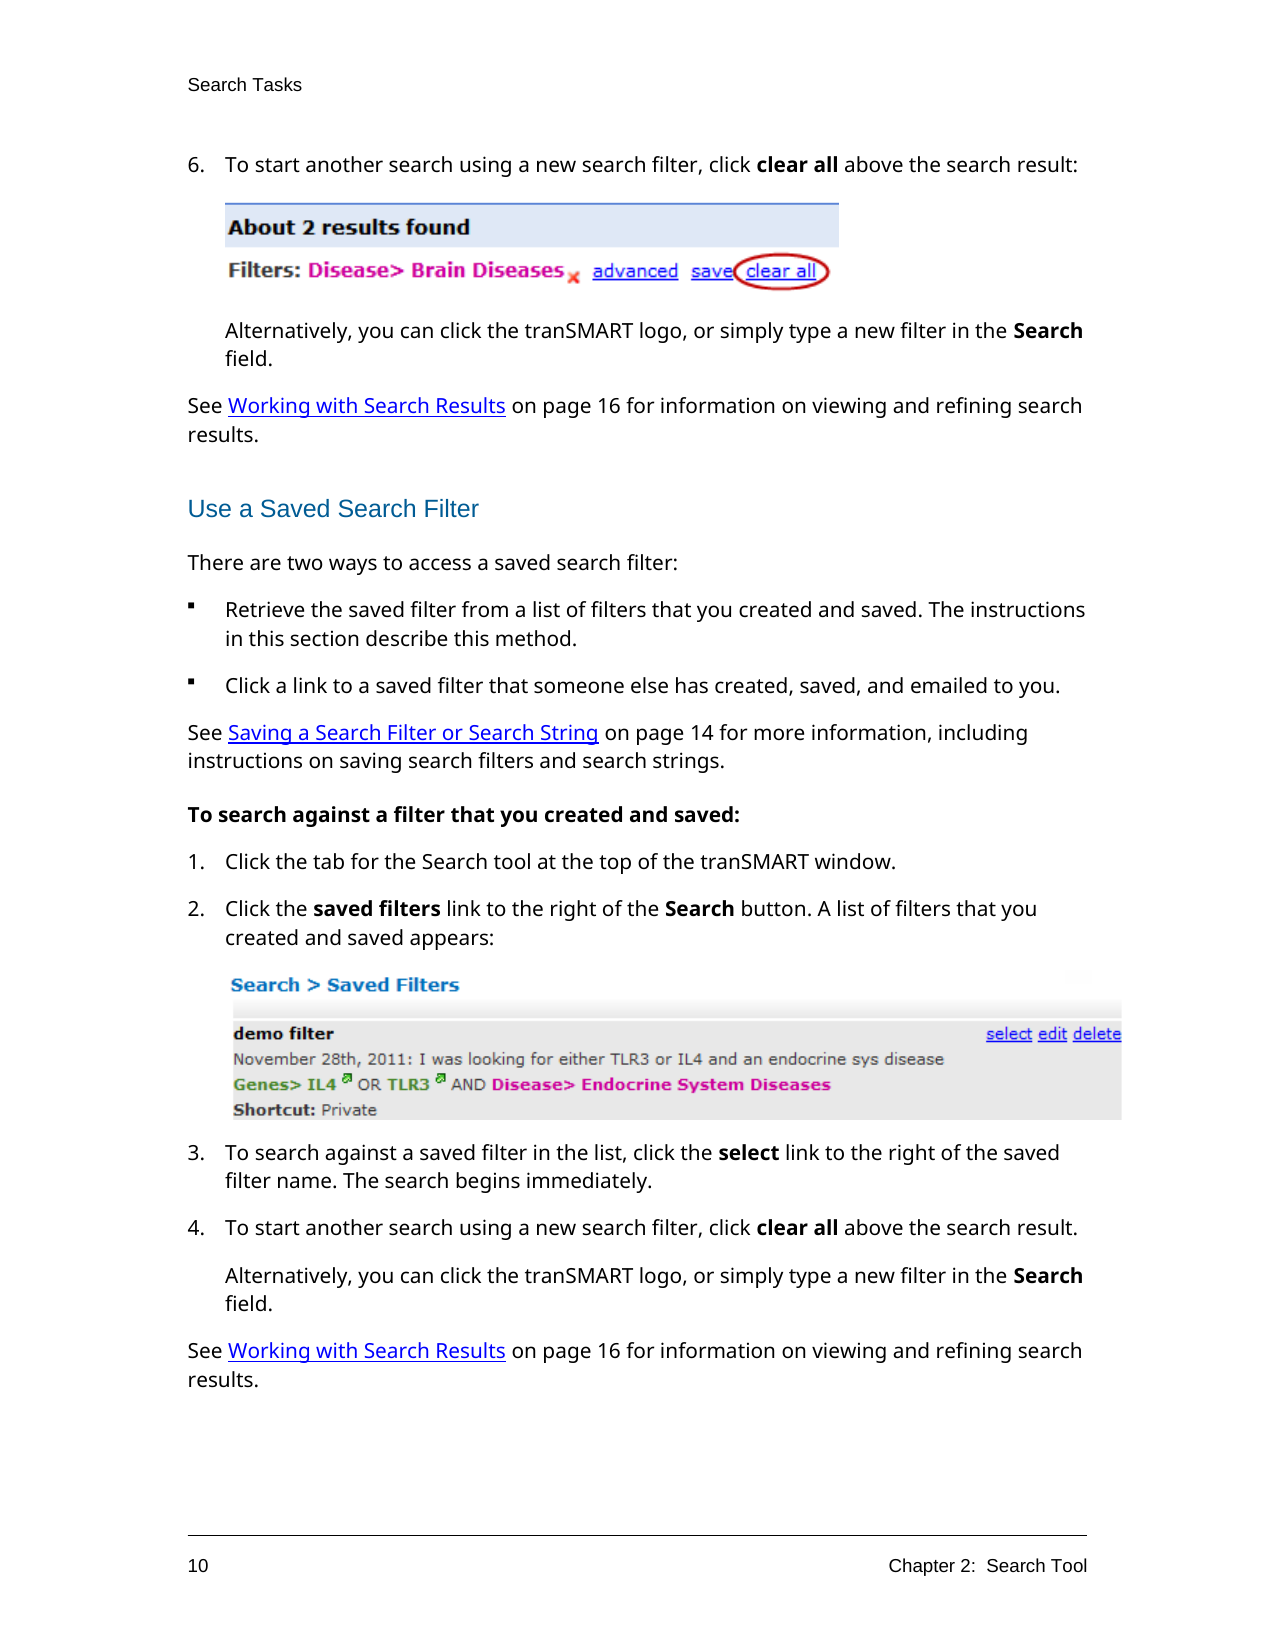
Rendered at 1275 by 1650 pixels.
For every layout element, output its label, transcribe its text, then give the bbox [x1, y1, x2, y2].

list To search against a saved filter in the list, click the select link to the right of the saved filter name. The search begins immediately. [187, 1138, 1087, 1195]
picture [225, 197, 839, 298]
picture [225, 970, 1125, 1120]
list To start another search using a new search filter, click clear all above the search result. [187, 1213, 1087, 1242]
text There are two ways to access a saved search filter: [187, 548, 1087, 576]
list Click the tab for the Search tool at the top of the tranSMART window. [187, 847, 1087, 876]
text Alternatively, you can click the tranSMART logo, or simply type a new filter in the Search field. [225, 316, 1087, 373]
subtitle Use a Saved Search Filter [187, 494, 1087, 523]
list Click the saved filters link to the right of the Search button. A list of filters that you created and saved appears: [187, 894, 1087, 951]
list To start another search using a new search filter, click clear all above the search result: [187, 150, 1087, 178]
text Alternatively, you can click the tranSMART logo, or simply type a new filter in the Search field. [225, 1261, 1087, 1318]
list Click a link to a saved filter that someone else has created, saved, and emailed to you. [187, 671, 1087, 699]
list To search against a filter that you created and saved: [187, 800, 1087, 828]
list Retrieve the saved filter from a list of filters that you created and saved. The instructions in this section describe this method. [187, 595, 1087, 652]
